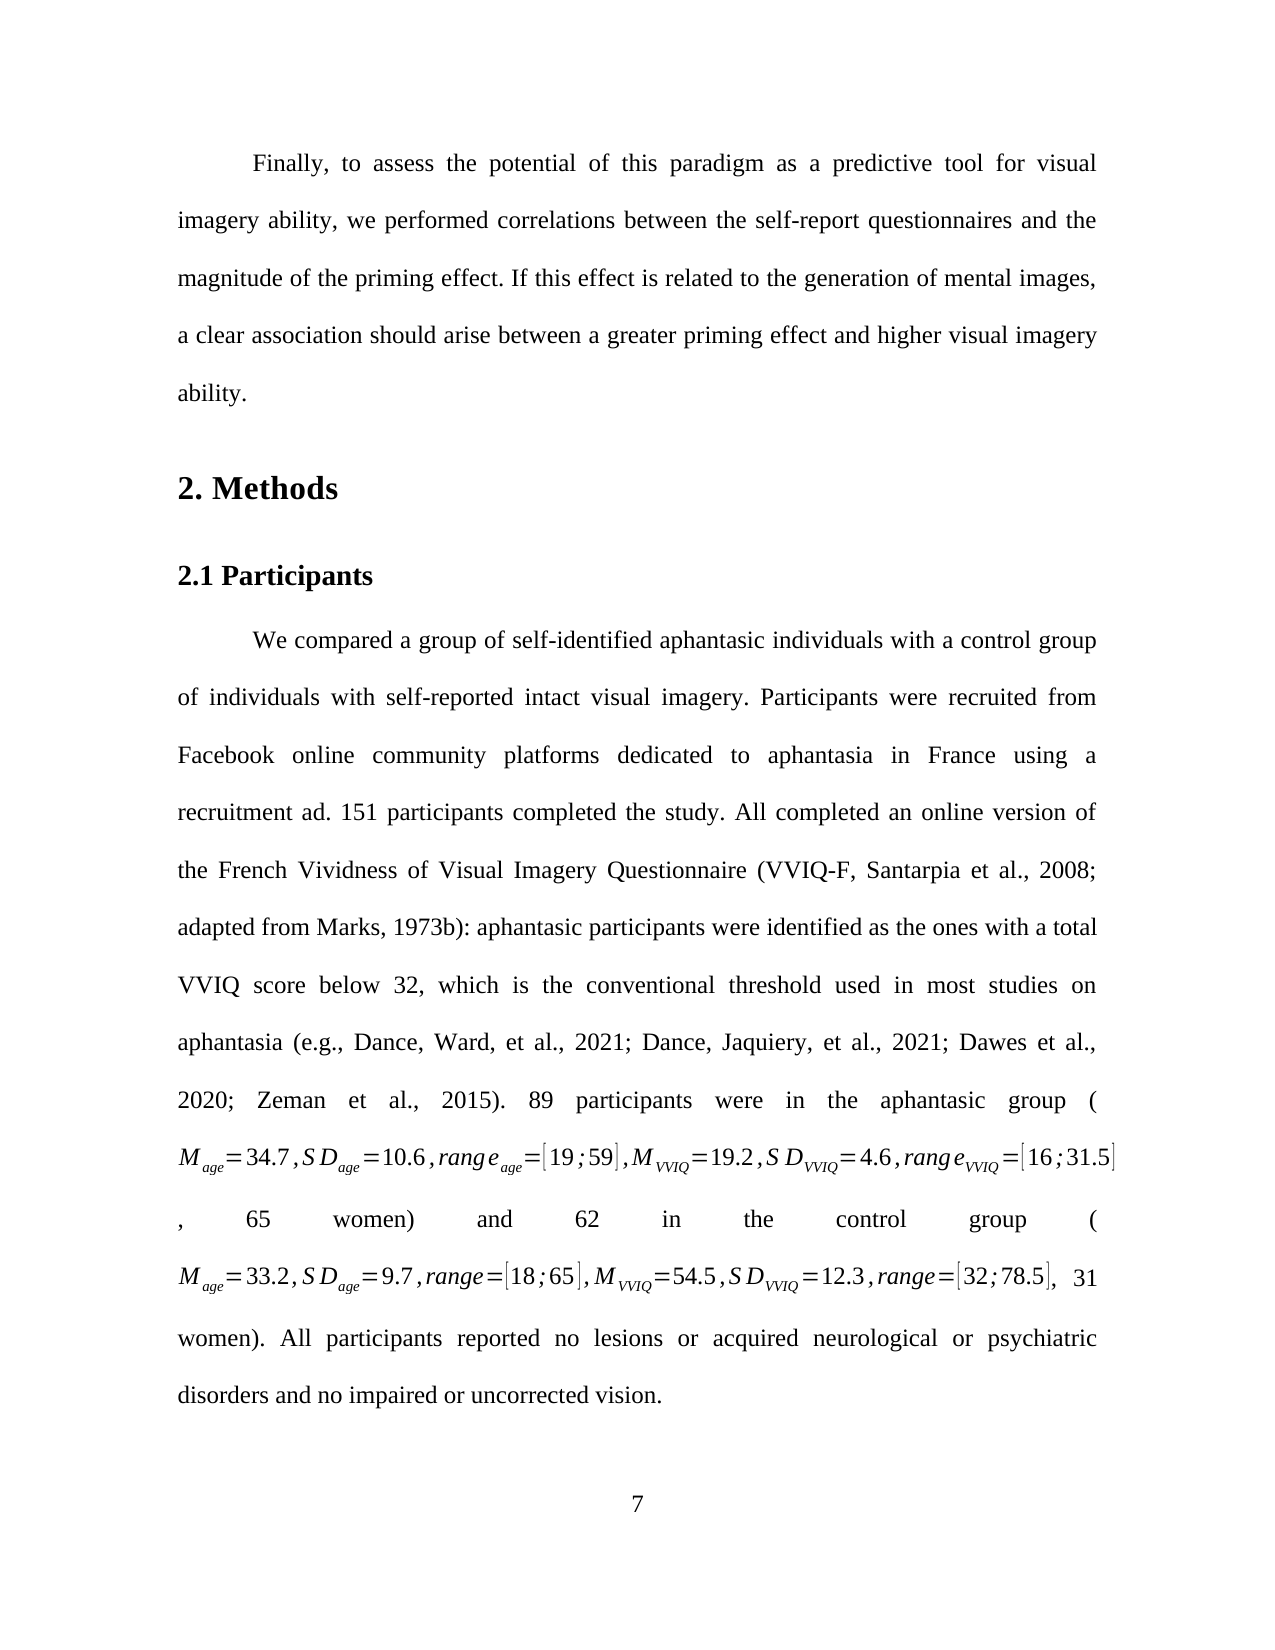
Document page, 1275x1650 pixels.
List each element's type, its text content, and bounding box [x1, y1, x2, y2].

subtitle 2.1 Participants [177, 558, 1098, 591]
subtitle 2. Methods [177, 468, 1098, 507]
text We compared a group of self-identified aphantasic individuals with a control group of individuals with self-reported intact visual imagery. Participants were recruited from Facebook online community platforms dedicated to aphantasia in France using a recruitment ad. 151 participants completed the study. All completed an online version of the French Vividness of Visual Imagery Questionnaire (VVIQ-F, Santarpia et al., 2008; adapted from Marks, 1973b): aphantasic participants were identified as the ones with a total VVIQ score below 32, which is the conventional threshold used in most studies on aphantasia (e.g., Dance, Ward, et al., 2021; Dance, Jaquiery, et al., 2021; Dawes et al., 2020; Zeman et al., 2015). 89 participants were in the aphantasic group (, 65 women) and 62 in the control group (, 31 women). All participants reported no lesions or acquired neurological or psychiatric disorders and no impaired or uncorrected vision. [177, 625, 1098, 1409]
text Finally, to assess the potential of this paradigm as a predictive tool for visual imagery ability, we performed correlations between the self-report questionnaires and the magnitude of the priming effect. If this effect is related to the generation of mental images, a clear association should arise between a greater priming effect and higher visual imagery ability. [177, 148, 1098, 406]
